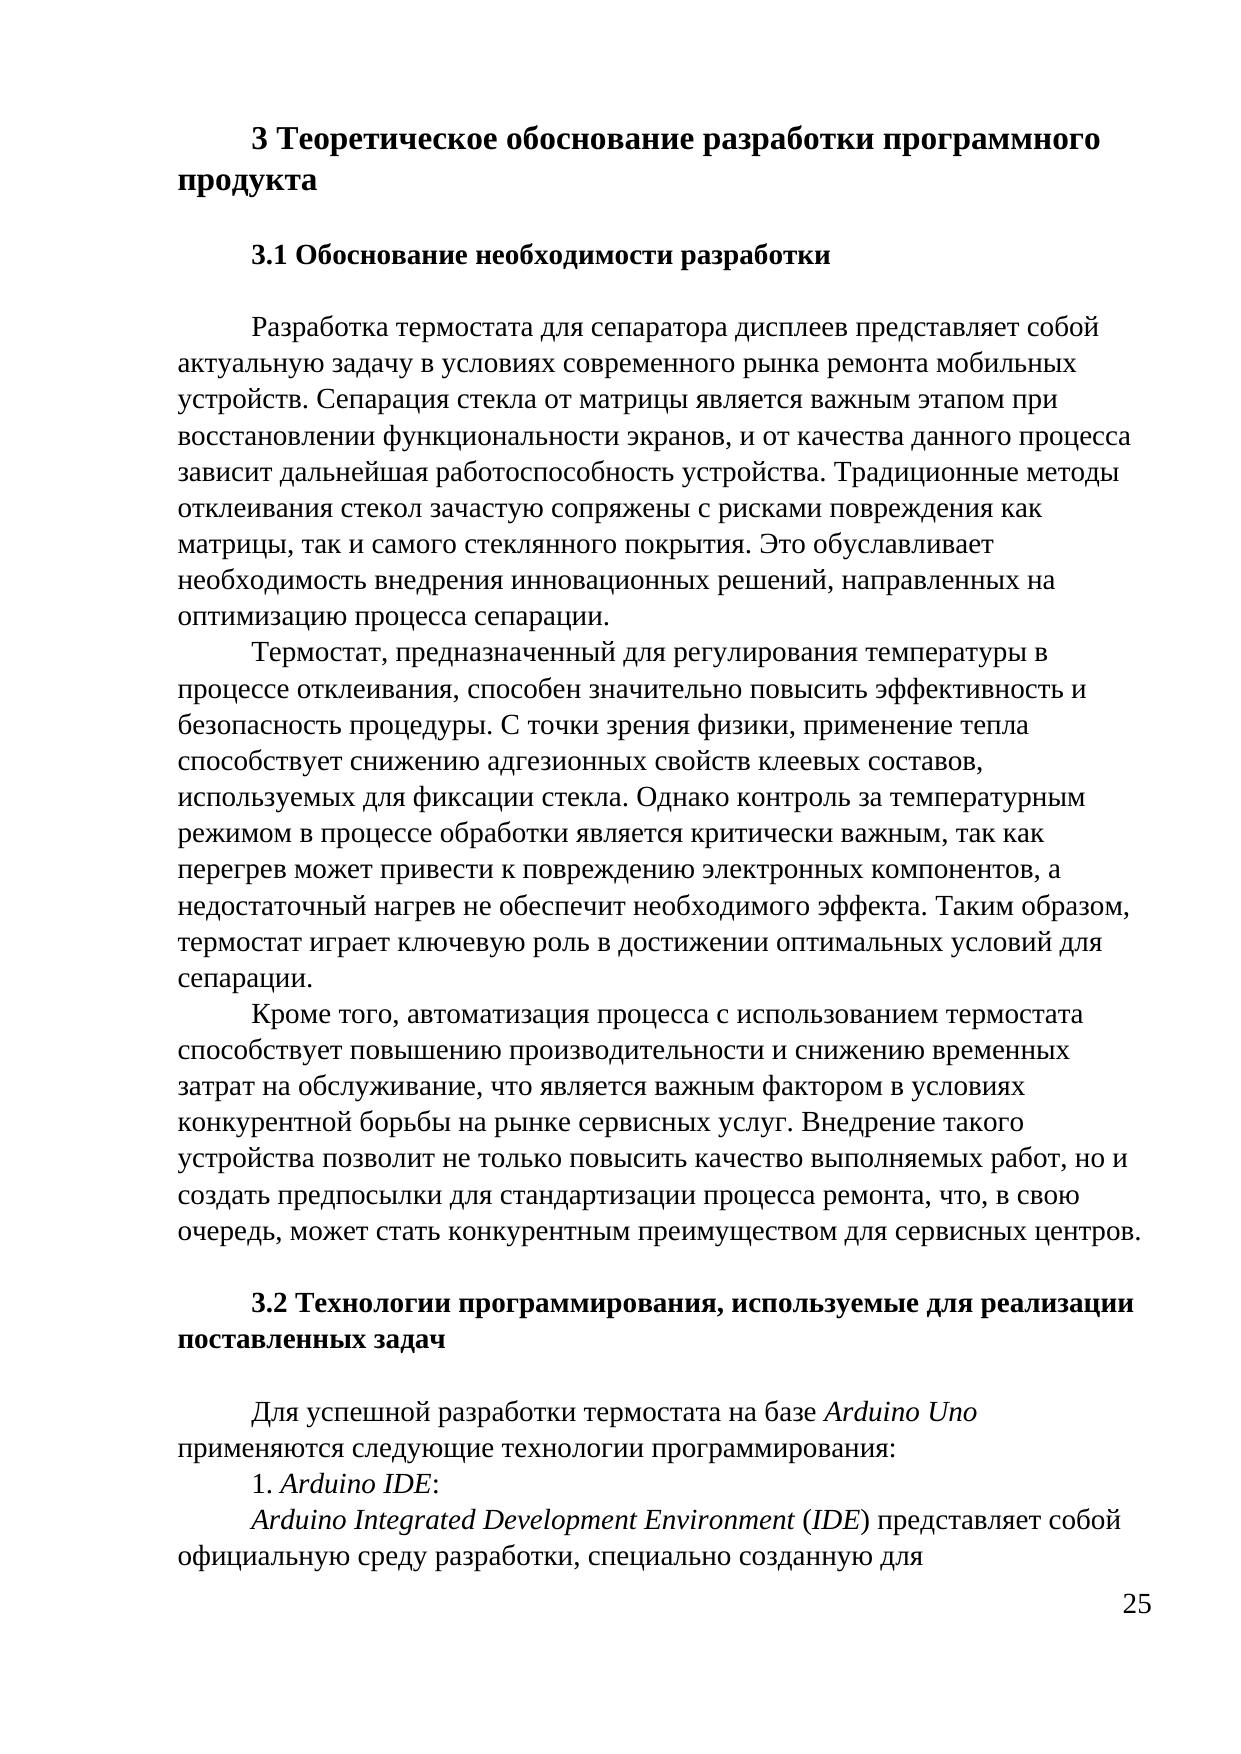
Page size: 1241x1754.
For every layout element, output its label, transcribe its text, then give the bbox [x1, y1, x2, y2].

subtitle 3.1 Обоснование необходимости разработки [177, 237, 1152, 271]
text Термостат, предназначенный для регулирования температуры в процессе отклеивания, способен значительно повысить эффективность и безопасность процедуры. С точки зрения физики, применение тепла способствует снижению адгезионных свойств клеевых составов, используемых для фиксации стекла. Однако контроль за температурным режимом в процессе обработки является критически важным, так как перегрев может привести к повреждению электронных компонентов, а недостаточный нагрев не обеспечит необходимого эффекта. Таким образом, термостат играет ключевую роль в достижении оптимальных условий для сепарации. [177, 634, 1152, 993]
text Разработка термостата для сепаратора дисплеев представляет собой актуальную задачу в условиях современного рынка ремонта мобильных устройств. Сепарация стекла от матрицы является важным этапом при восстановлении функциональности экранов, и от качества данного процесса зависит дальнейшая работоспособность устройства. Традиционные методы отклеивания стекол зачастую сопряжены с рисками повреждения как матрицы, так и самого стеклянного покрытия. Это обуславливает необходимость внедрения инновационных решений, направленных на оптимизацию процесса сепарации. [177, 309, 1152, 632]
text 1. Arduino IDE: [177, 1466, 1152, 1499]
subtitle 3 Теоретическое обоснование разработки программного продукта [177, 118, 1152, 198]
subtitle 3.2 Технологии программирования, используемые для реализации поставленных задач [177, 1285, 1152, 1355]
text Для успешной разработки термостата на базе Arduino Uno применяются следующие технологии программирования: [177, 1394, 1152, 1463]
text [177, 1502, 1152, 1572]
text Кроме того, автоматизация процесса с использованием термостата способствует повышению производительности и снижению временных затрат на обслуживание, что является важным фактором в условиях конкурентной борьбы на рынке сервисных услуг. Внедрение такого устройства позволит не только повысить качество выполняемых работ, но и создать предпосылки для стандартизации процесса ремонта, что, в свою очередь, может стать конкурентным преимуществом для сервисных центров. [177, 996, 1152, 1246]
